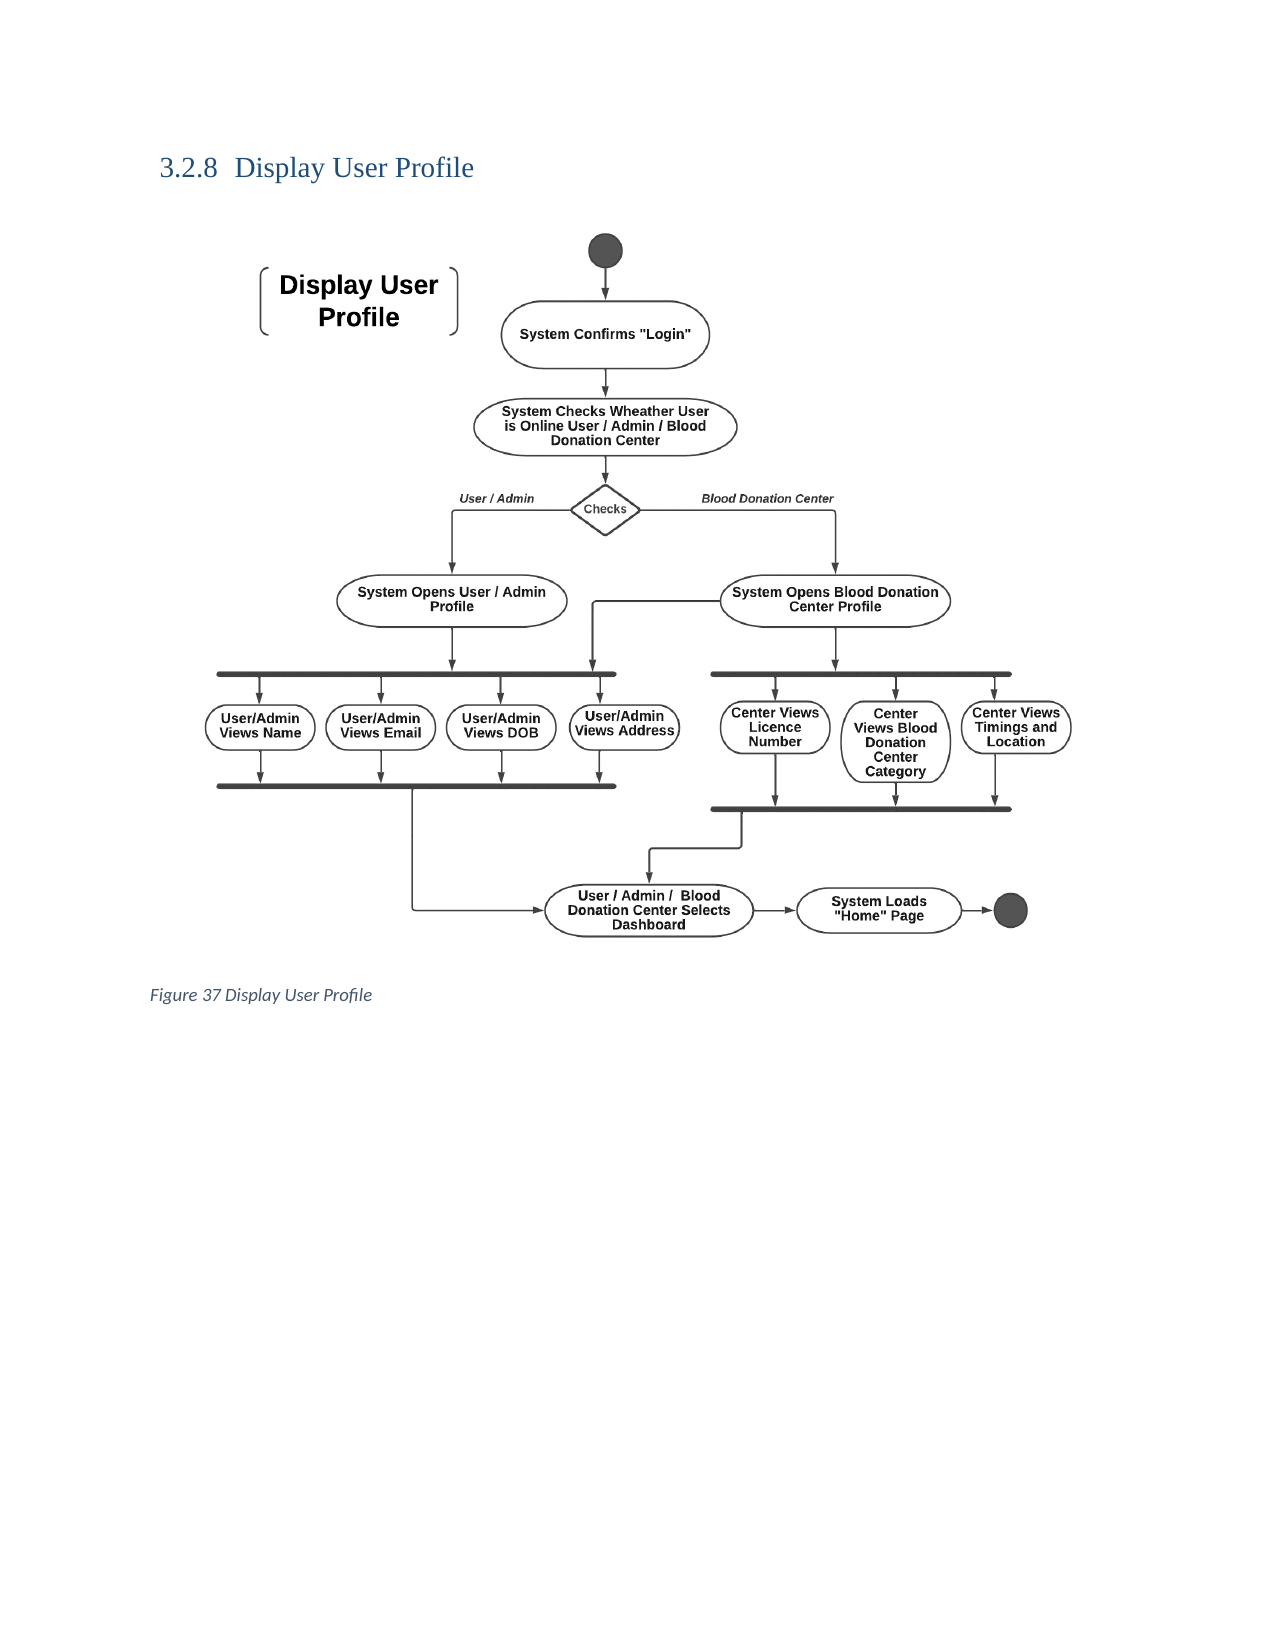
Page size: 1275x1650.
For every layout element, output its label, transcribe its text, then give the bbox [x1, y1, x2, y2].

subtitle Display User Profile [159, 150, 1125, 183]
